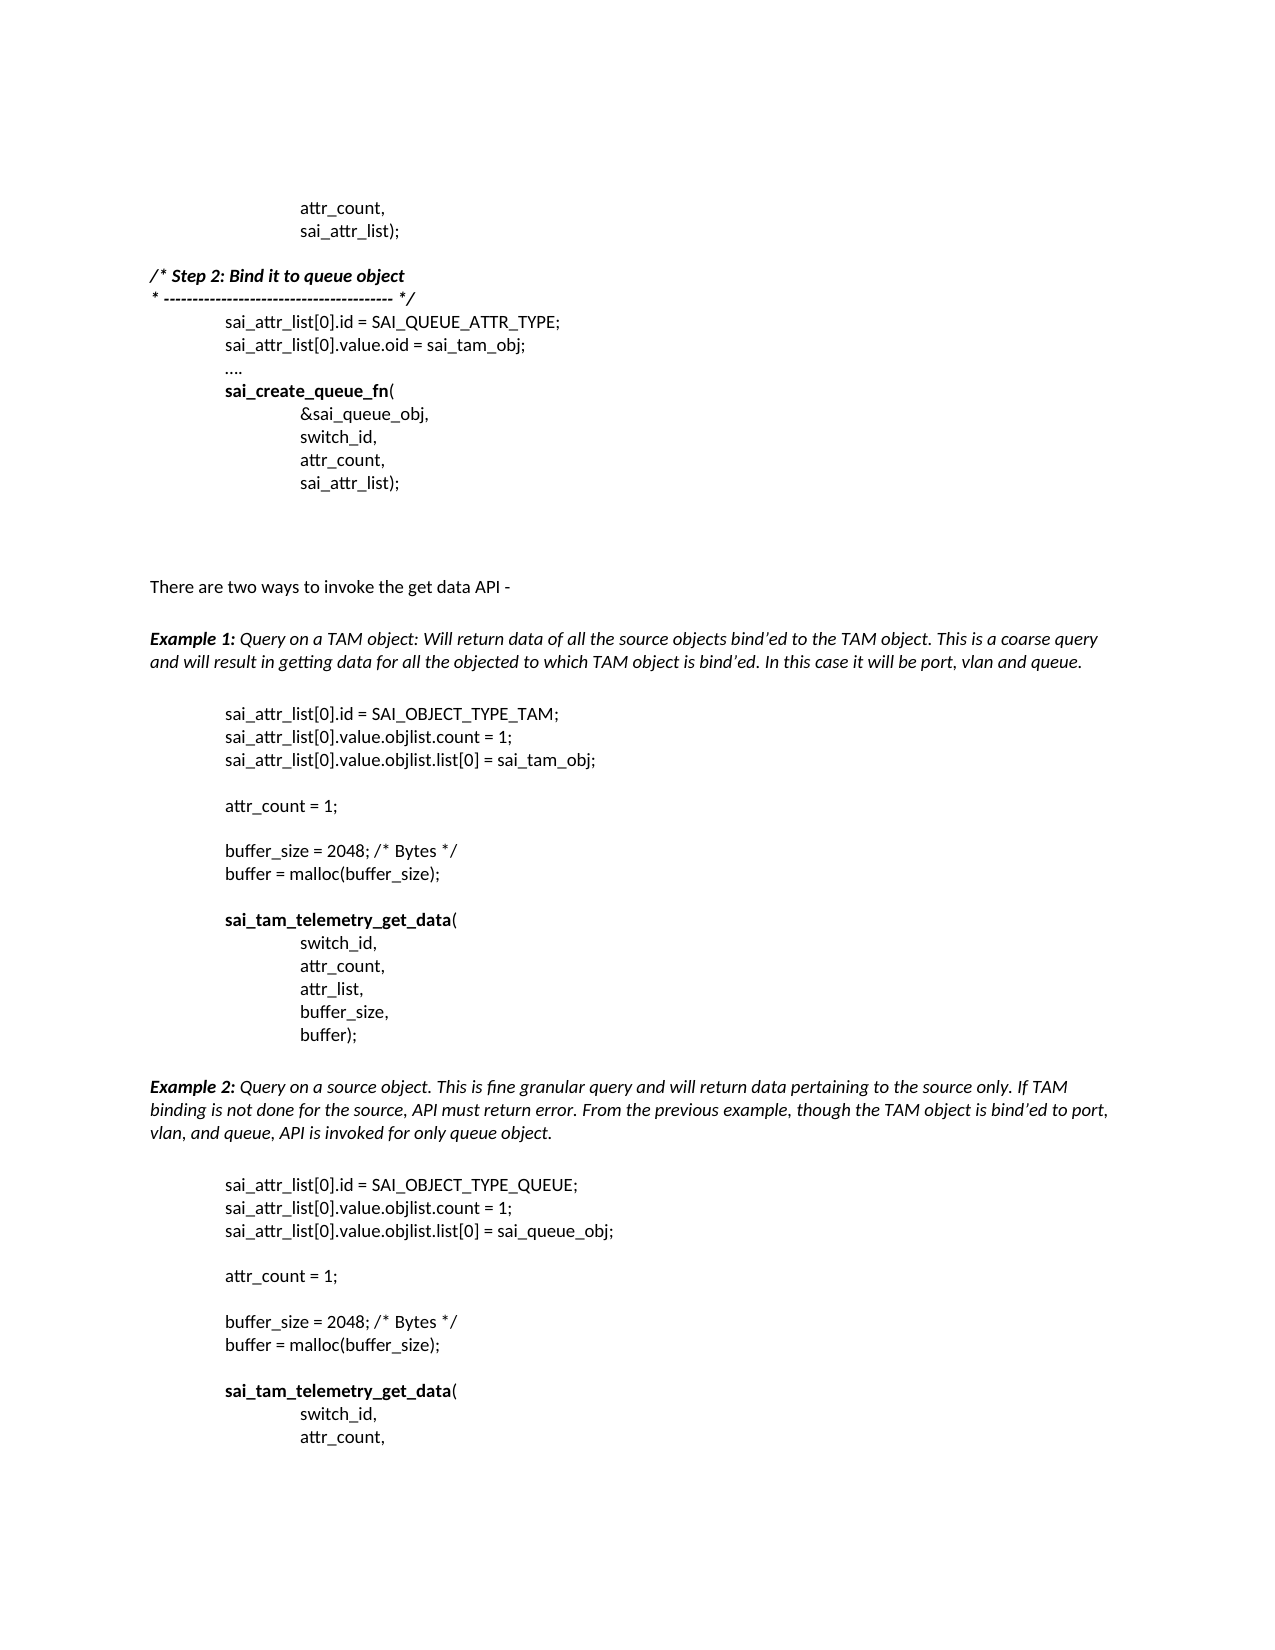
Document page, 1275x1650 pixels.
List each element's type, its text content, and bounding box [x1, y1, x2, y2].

text &sai_queue_obj, [300, 402, 1125, 425]
text * ---------------------------------------- */ [150, 287, 1125, 310]
text attr_count, [300, 1425, 1125, 1448]
text buffer = malloc(buffer_size); [225, 862, 1125, 885]
text buffer_size = 2048; /* Bytes */ [225, 839, 1125, 862]
text Example 2: Query on a source object. This is fine granular query and will return data pertaining to the source only. If TAM binding is not done for the source, API must return error. From the previous example, though the TAM object is bind’ed to port, vlan, and queue, API is invoked for only queue object. [150, 1075, 1125, 1144]
text sai_attr_list[0].id = SAI_QUEUE_ATTR_TYPE; [225, 310, 1125, 333]
text sai_attr_list[0].value.objlist.list[0] = sai_queue_obj; [225, 1219, 1125, 1242]
text sai_attr_list[0].id = SAI_OBJECT_TYPE_TAM; [225, 702, 1125, 725]
text There are two ways to invoke the get data API - [150, 575, 1125, 598]
text Example 1: Query on a TAM object: Will return data of all the source objects bind’ed to the TAM object. This is a coarse query and will result in getting data for all the objected to which TAM object is bind’ed. In this case it will be port, vlan and queue. [150, 627, 1125, 673]
text sai_tam_telemetry_get_data( [225, 1379, 1125, 1402]
text buffer = malloc(buffer_size); [225, 1333, 1125, 1356]
text switch_id, [300, 425, 1125, 448]
text sai_attr_list[0].value.objlist.count = 1; [225, 725, 1125, 748]
text …. [225, 356, 1125, 379]
text sai_attr_list[0].value.objlist.count = 1; [225, 1196, 1125, 1219]
text attr_count, [300, 954, 1125, 977]
text buffer_size = 2048; /* Bytes */ [225, 1310, 1125, 1333]
text sai_attr_list[0].id = SAI_OBJECT_TYPE_QUEUE; [225, 1173, 1125, 1196]
text sai_create_queue_fn( [225, 379, 1125, 402]
text attr_count = 1; [225, 794, 1125, 817]
text /* Step 2: Bind it to queue object [150, 264, 1125, 287]
text sai_tam_telemetry_get_data( [225, 908, 1125, 931]
text switch_id, [300, 1402, 1125, 1425]
text attr_count, [300, 448, 1125, 471]
text buffer); [300, 1023, 1125, 1046]
text attr_list, [300, 977, 1125, 1000]
text buffer_size, [300, 1000, 1125, 1023]
text sai_attr_list[0].value.objlist.list[0] = sai_tam_obj; [225, 748, 1125, 771]
text attr_count, [300, 196, 1125, 219]
text attr_count = 1; [225, 1264, 1125, 1287]
text sai_attr_list); [300, 219, 1125, 242]
text switch_id, [300, 931, 1125, 954]
text sai_attr_list); [300, 471, 1125, 494]
text sai_attr_list[0].value.oid = sai_tam_obj; [225, 333, 1125, 356]
